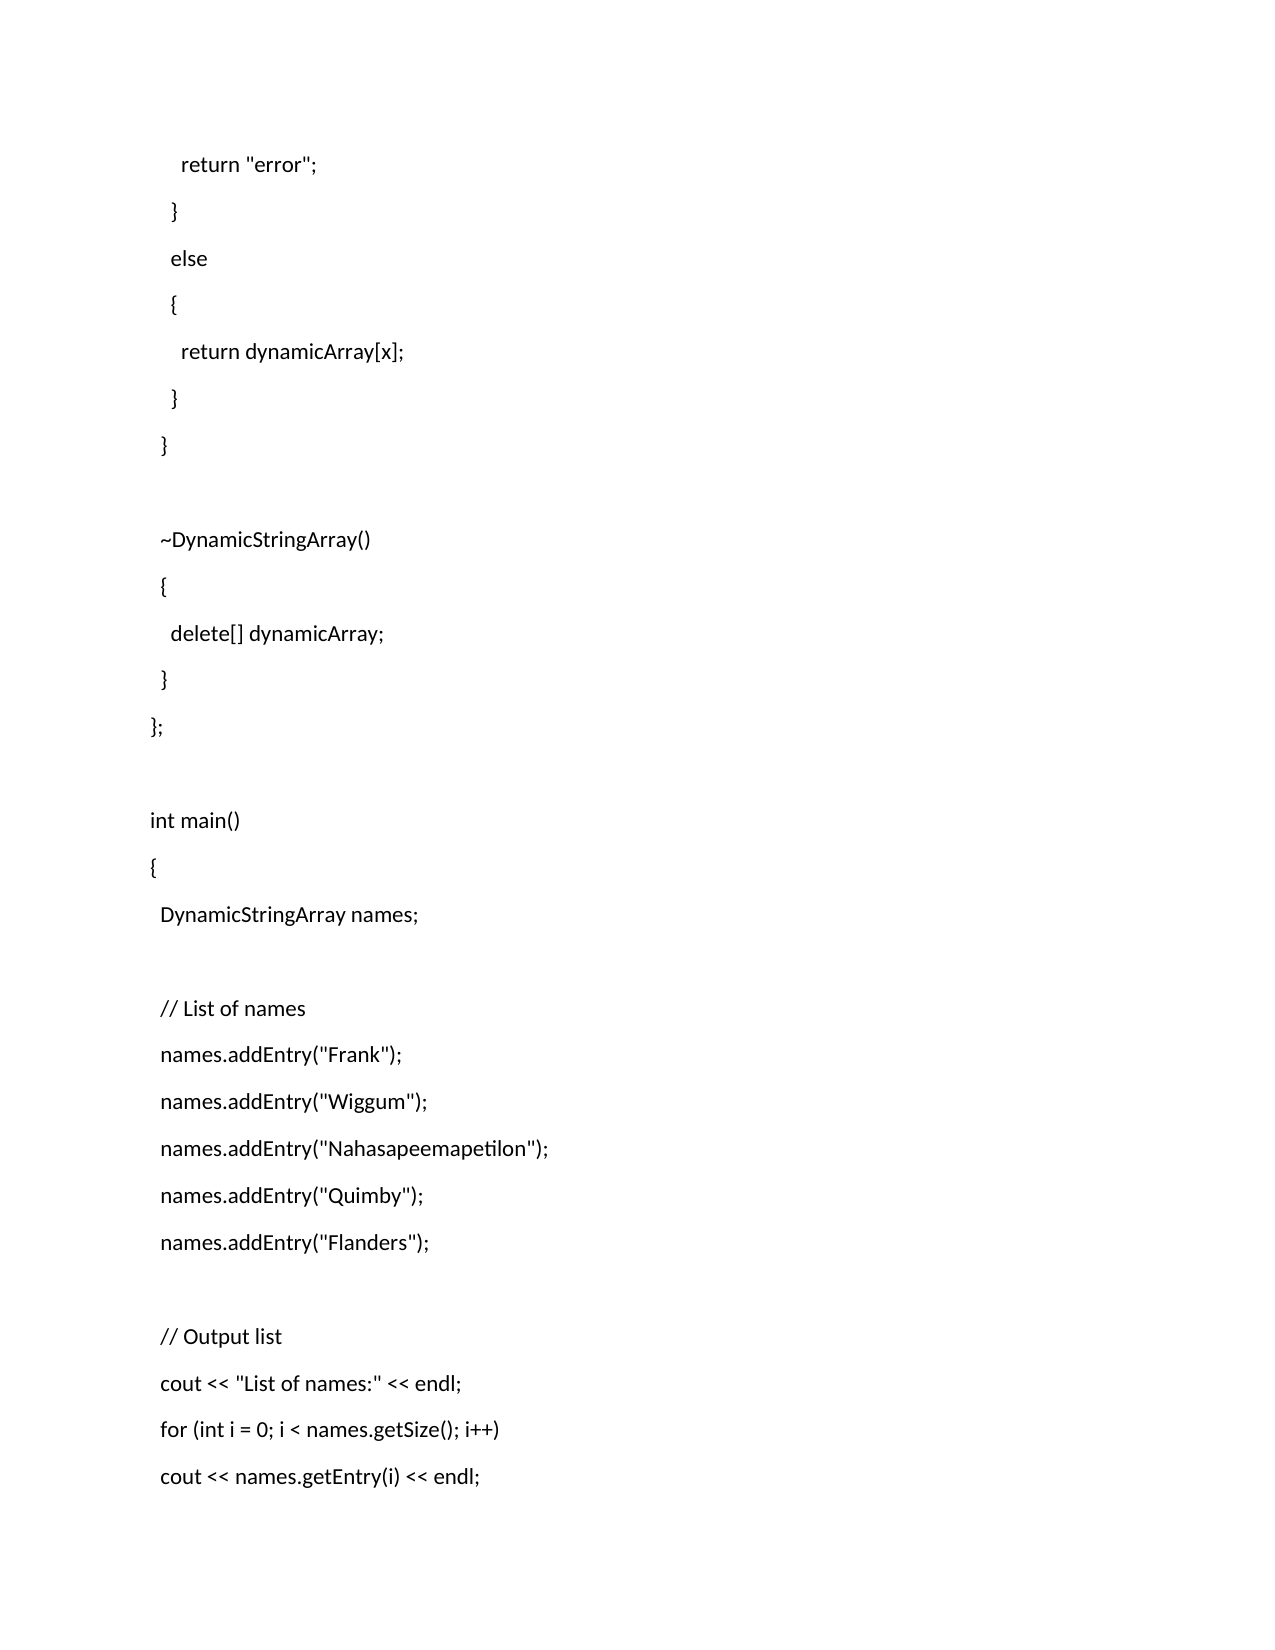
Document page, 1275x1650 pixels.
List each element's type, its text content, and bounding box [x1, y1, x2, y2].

text { [150, 572, 1125, 600]
text { [150, 291, 1125, 319]
text // Output list [150, 1322, 1125, 1350]
text delete[] dynamicArray; [150, 619, 1125, 647]
text names.addEntry("Nahasapeemapetilon"); [150, 1134, 1125, 1162]
text } [150, 666, 1125, 694]
text } [150, 384, 1125, 412]
text { [150, 853, 1125, 881]
text // List of names [150, 994, 1125, 1022]
text cout << names.getEntry(i) << endl; [150, 1462, 1125, 1491]
text cout << "List of names:" << endl; [150, 1369, 1125, 1397]
text names.addEntry("Quimby"); [150, 1181, 1125, 1209]
text ~DynamicStringArray() [150, 525, 1125, 553]
text int main() [150, 806, 1125, 834]
text return "error"; [150, 150, 1125, 178]
text }; [150, 712, 1125, 741]
text } [150, 197, 1125, 225]
text else [150, 244, 1125, 272]
text return dynamicArray[x]; [150, 337, 1125, 366]
text DynamicStringArray names; [150, 900, 1125, 928]
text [150, 1416, 1125, 1444]
text names.addEntry("Frank"); [150, 1041, 1125, 1069]
text } [150, 431, 1125, 459]
text names.addEntry("Wiggum"); [150, 1087, 1125, 1116]
text names.addEntry("Flanders"); [150, 1228, 1125, 1256]
